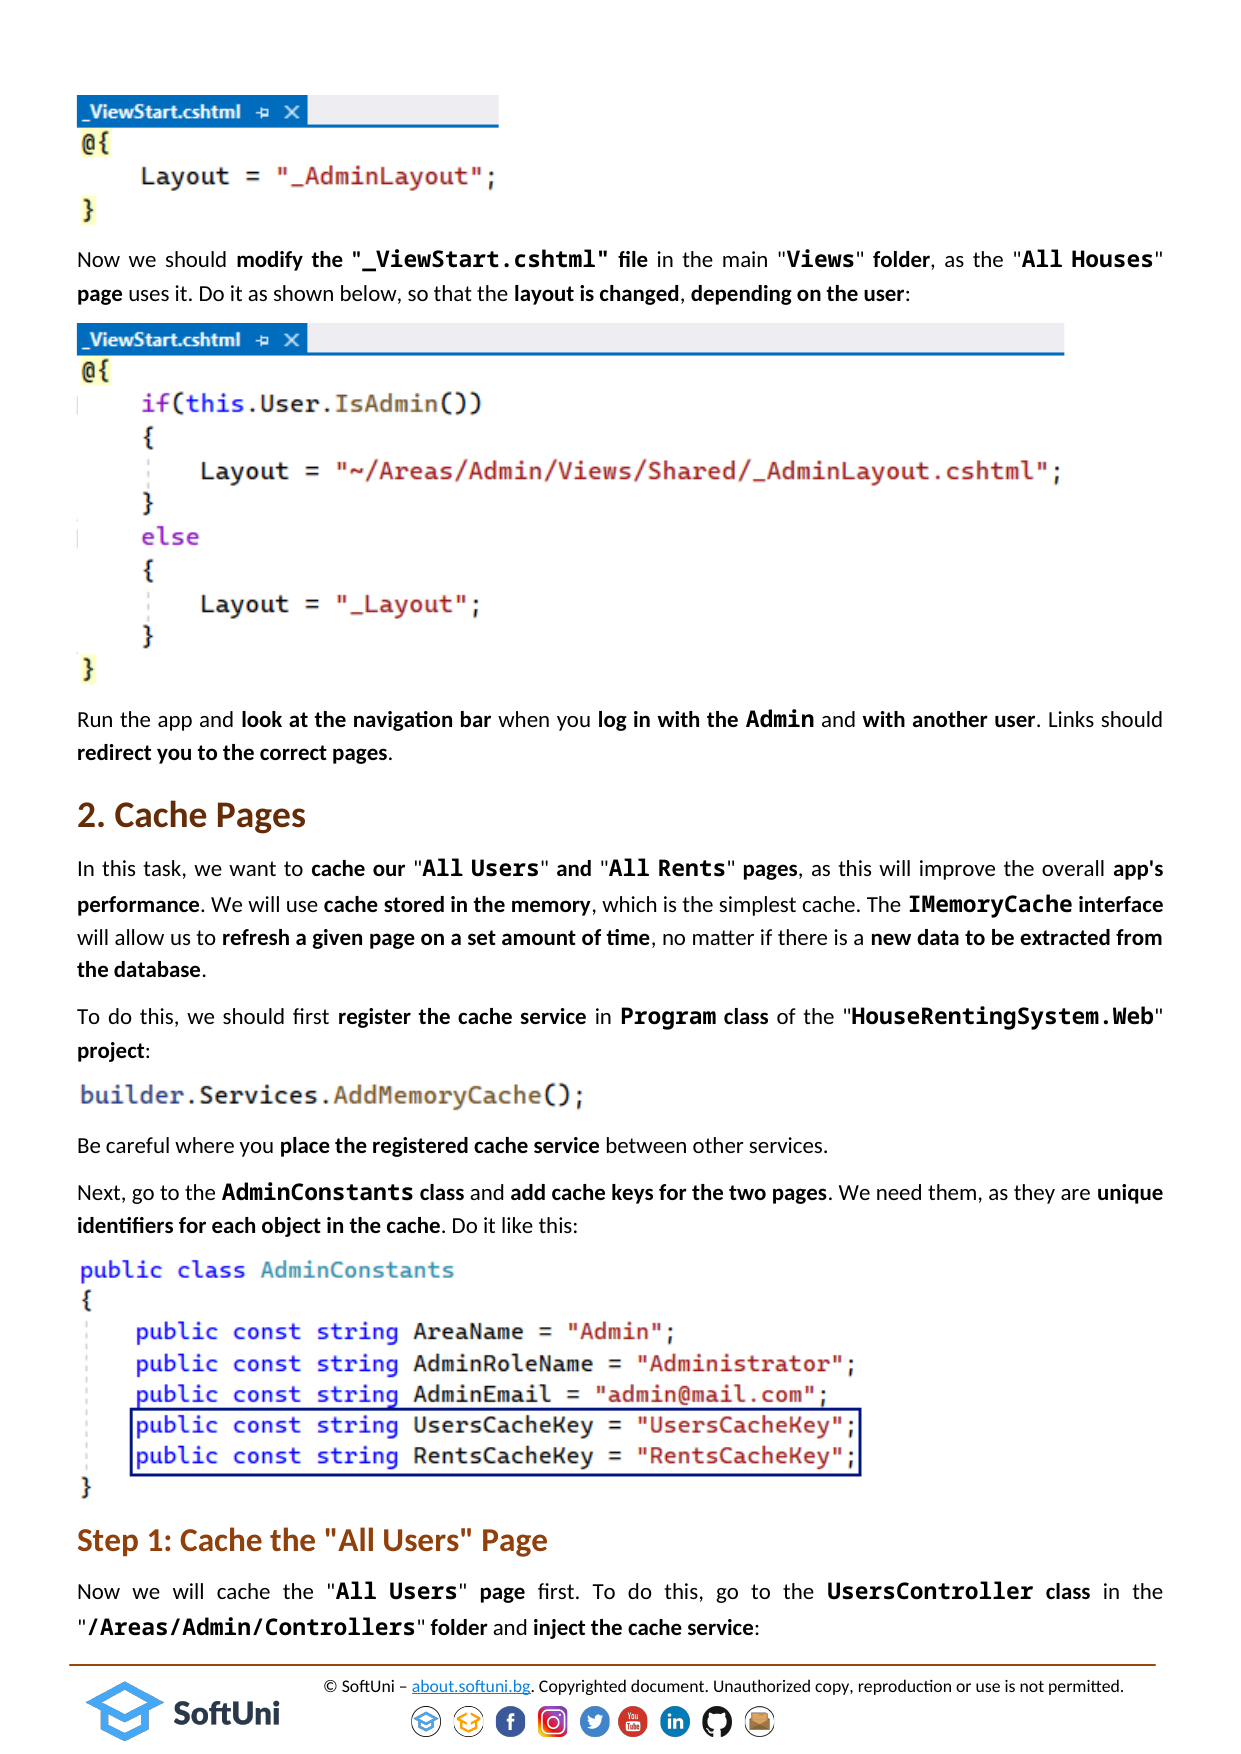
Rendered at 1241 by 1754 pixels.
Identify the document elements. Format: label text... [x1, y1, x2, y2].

picture [76, 1080, 587, 1115]
subtitle Step 1: Cache the "All Users" Page [77, 1519, 1163, 1560]
picture [681, 1728, 690, 1737]
picture [538, 1706, 568, 1737]
picture [453, 1706, 484, 1737]
subtitle Cache Pages [77, 791, 1163, 837]
text Run the app and look at the navigation bar when you log in with the Admin and with another user. Links should redirect you to the correct pages. [77, 703, 1163, 766]
picture [681, 1706, 690, 1715]
text Now we should modify the "_ViewStart.cshtml" file in the main "Views" folder, as the "All Houses" page uses it. Do it as shown below, so that the layout is changed, depending on the user: [77, 243, 1163, 307]
picture [495, 1706, 526, 1737]
picture [79, 1675, 286, 1747]
picture [660, 1728, 669, 1737]
text In this task, we want to cache our "All Users" and "All Rents" pages, as this will improve the overall app's performance. We will use cache stored in the memory, which is the simplest cache. The IMemoryCache interface will allow us to refresh a given page on a set amount of time, no matter if there is a new data to be extracted from the database. [77, 852, 1163, 984]
text To do this, we should first register the cache service in Program class of the "HouseRentingSystem.Web" project: [77, 1000, 1163, 1064]
text Be careful where you place the registered cache service between other services. [77, 1131, 1163, 1159]
picture [702, 1706, 732, 1737]
picture [411, 1706, 441, 1737]
picture [618, 1706, 648, 1737]
picture [674, 1719, 683, 1728]
text Next, go to the AdminConstants class and add cache keys for the two pages. We need them, as they are unique identifiers for each object in the cache. Do it like this: [77, 1176, 1163, 1239]
picture [76, 1256, 1164, 1503]
picture [76, 323, 1065, 686]
picture [744, 1706, 775, 1737]
text Now we will cache the "All Users" page first. To do this, go to the UsersController class in the "/Areas/Admin/Controllers" folder and inject the cache service: [77, 1574, 1163, 1642]
picture [660, 1706, 669, 1715]
picture [76, 95, 499, 227]
picture [580, 1706, 610, 1737]
